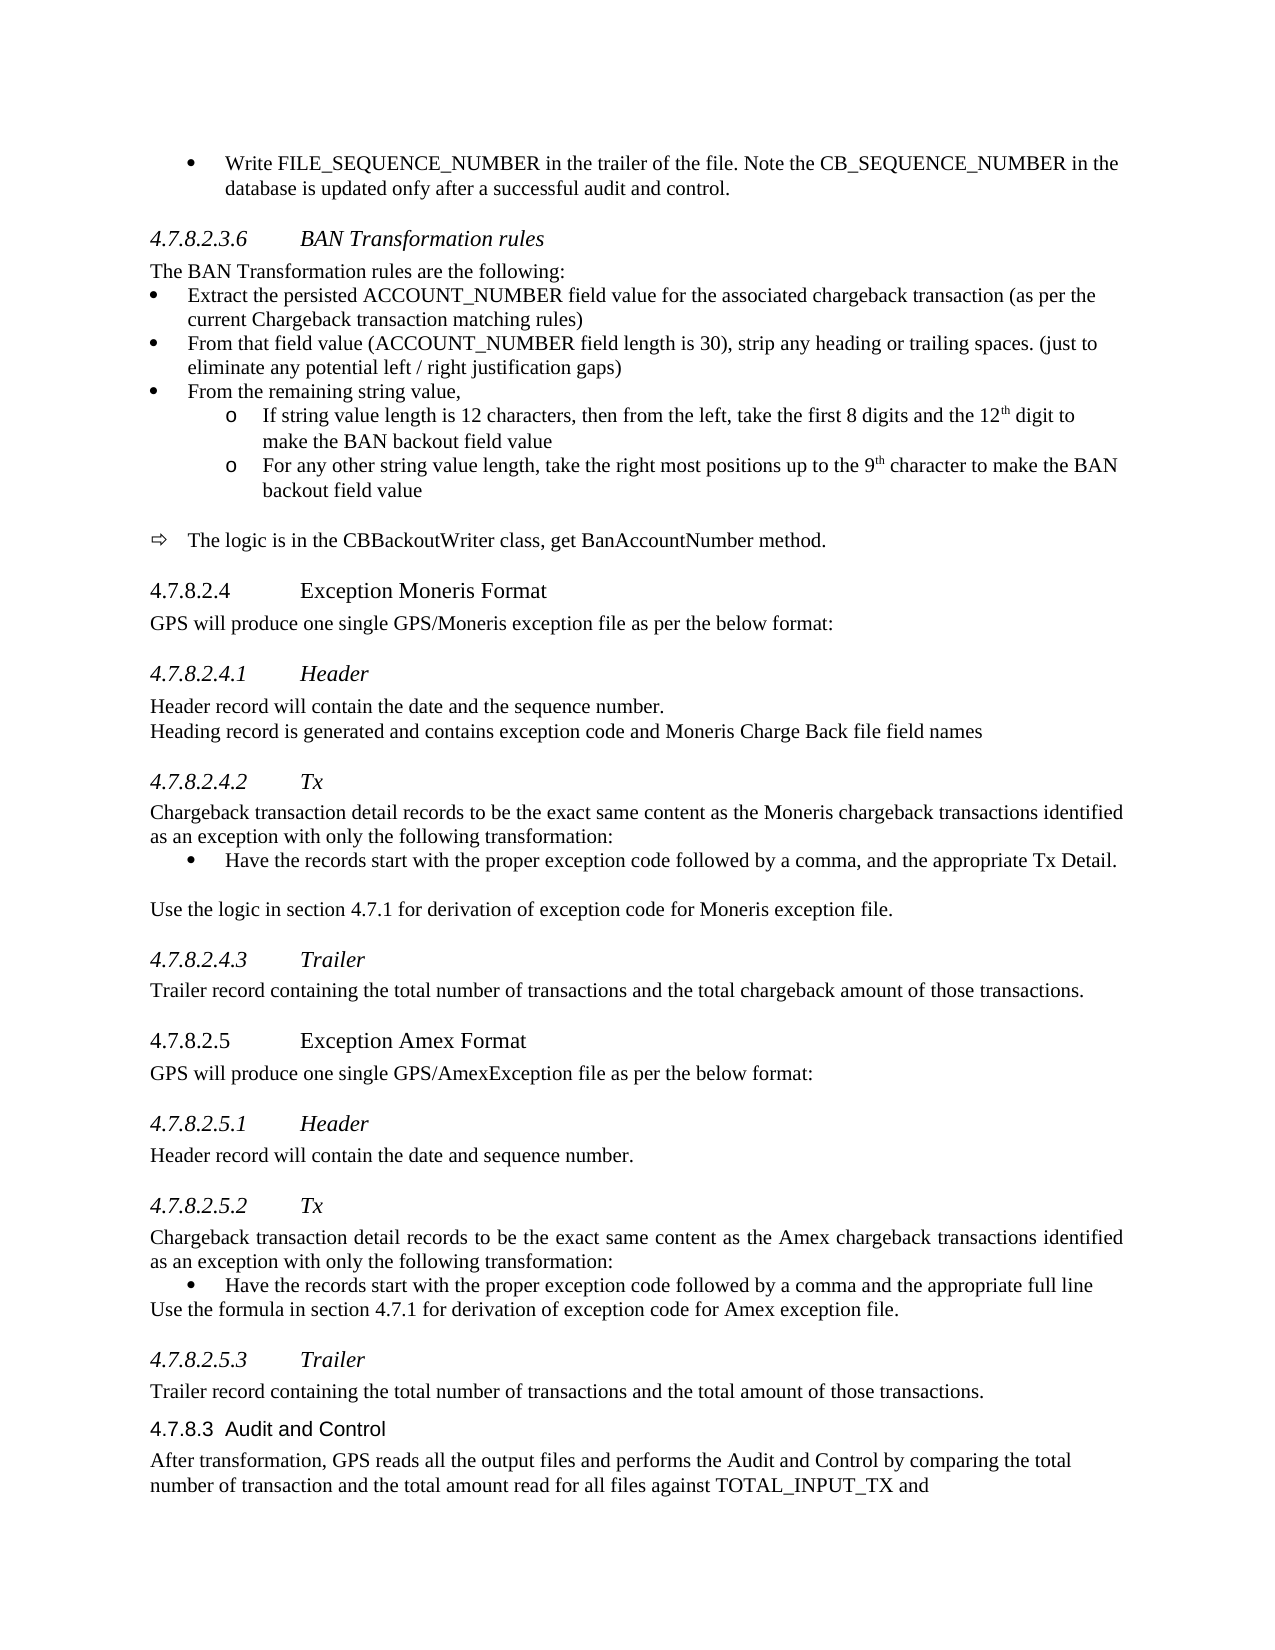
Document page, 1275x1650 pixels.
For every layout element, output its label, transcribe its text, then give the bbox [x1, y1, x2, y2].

text Trailer record containing the total number of transactions and the total chargeback amount of those transactions. [150, 978, 1125, 1002]
text Header record will contain the date and sequence number. [150, 1142, 1125, 1167]
text Use the formula in section 4.7.1 for derivation of exception code for Amex exception file. [150, 1297, 1125, 1321]
list The logic is in the CBBackoutWriter class, get BanAccountNumber method. [150, 527, 1125, 552]
subtitle Header [150, 1110, 1125, 1136]
subtitle Exception Moneris Format [150, 577, 1125, 604]
list Have the records start with the proper exception code followed by a comma and the appropriate full line [187, 1273, 1125, 1297]
text Chargeback transaction detail records to be the exact same content as the Moneris chargeback transactions identified as an exception with only the following transformation: [150, 800, 1125, 848]
subtitle BAN Transformation rules [150, 225, 1125, 251]
subtitle Trailer [150, 946, 1125, 972]
list Write FILE_SEQUENCE_NUMBER in the trailer of the file. Note the CB_SEQUENCE_NUMBER in the database is updated onfy after a successful audit and control. [187, 150, 1125, 200]
text The BAN Transformation rules are the following: [150, 258, 1125, 283]
list From that field value (ACCOUNT_NUMBER field length is 30), strip any heading or trailing spaces. (just to eliminate any potential left / right justification gaps) [150, 331, 1125, 379]
subtitle Trailer [150, 1346, 1125, 1373]
text GPS will produce one single GPS/Moneris exception file as per the below format: [150, 610, 1125, 635]
text GPS will produce one single GPS/AmexException file as per the below format: [150, 1060, 1125, 1085]
text Header record will contain the date and the sequence number. [150, 693, 1125, 718]
subtitle Tx [150, 768, 1125, 794]
text Use the logic in section 4.7.1 for derivation of exception code for Moneris exception file. [150, 897, 1125, 921]
subtitle Header [150, 660, 1125, 686]
subtitle Tx [150, 1192, 1125, 1219]
list Have the records start with the proper exception code followed by a comma, and the appropriate Tx Detail. [187, 848, 1125, 872]
text Chargeback transaction detail records to be the exact same content as the Amex chargeback transactions identified as an exception with only the following transformation: [150, 1225, 1125, 1273]
subtitle Exception Amex Format [150, 1027, 1125, 1054]
text Heading record is generated and contains exception code and Moneris Charge Back file field names [150, 718, 1125, 743]
list Extract the persisted ACCOUNT_NUMBER field value for the associated chargeback transaction (as per the current Chargeback transaction matching rules) [150, 283, 1125, 331]
list From the remaining string value, [150, 379, 1125, 403]
subtitle Audit and Control [150, 1416, 1125, 1441]
text Trailer record containing the total number of transactions and the total amount of those transactions. [150, 1379, 1125, 1403]
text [150, 1447, 1125, 1497]
list If string value length is 12 characters, then from the left, take the first 8 digits and the 12th digit to make the BAN backout field value [225, 403, 1125, 453]
list For any other string value length, take the right most positions up to the 9th character to make the BAN backout field value [225, 453, 1125, 502]
